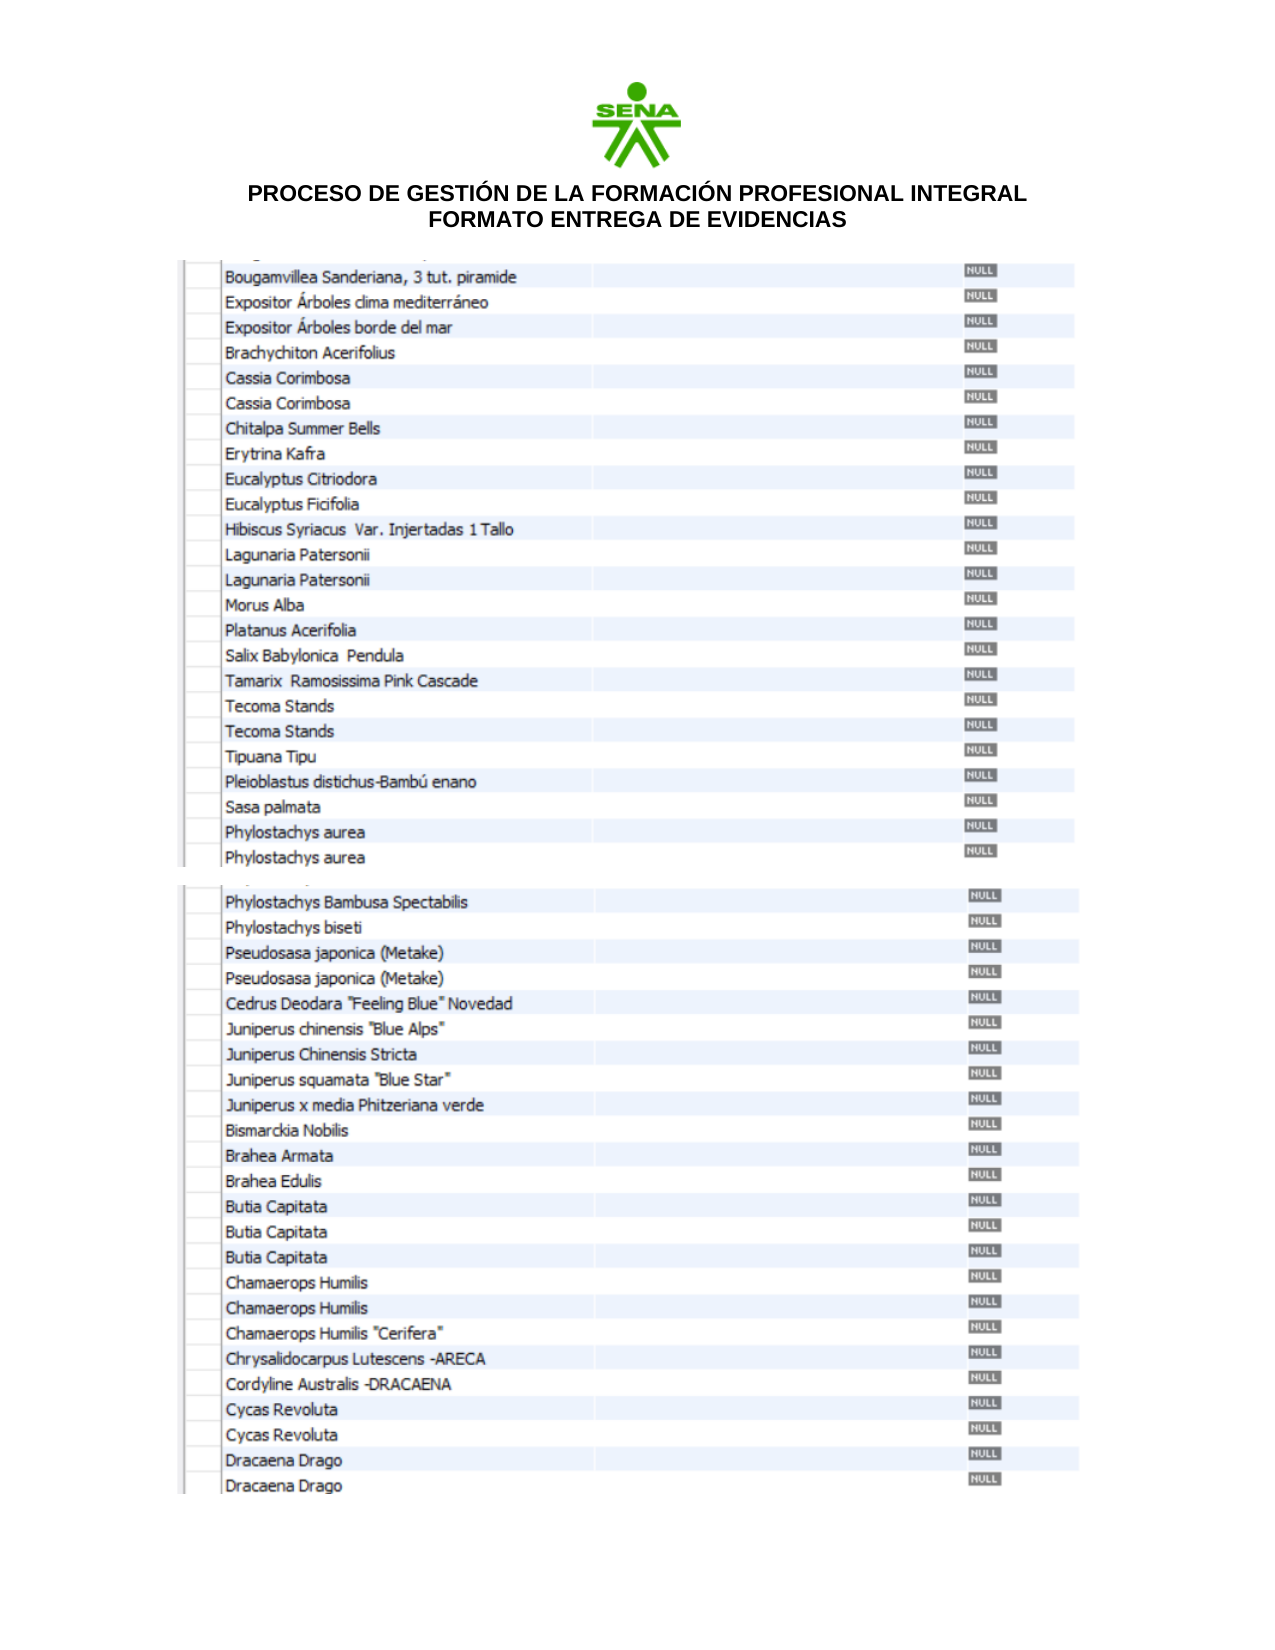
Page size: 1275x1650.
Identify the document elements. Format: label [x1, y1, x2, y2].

picture [177, 260, 1099, 867]
picture [586, 73, 689, 180]
picture [177, 885, 1099, 1494]
